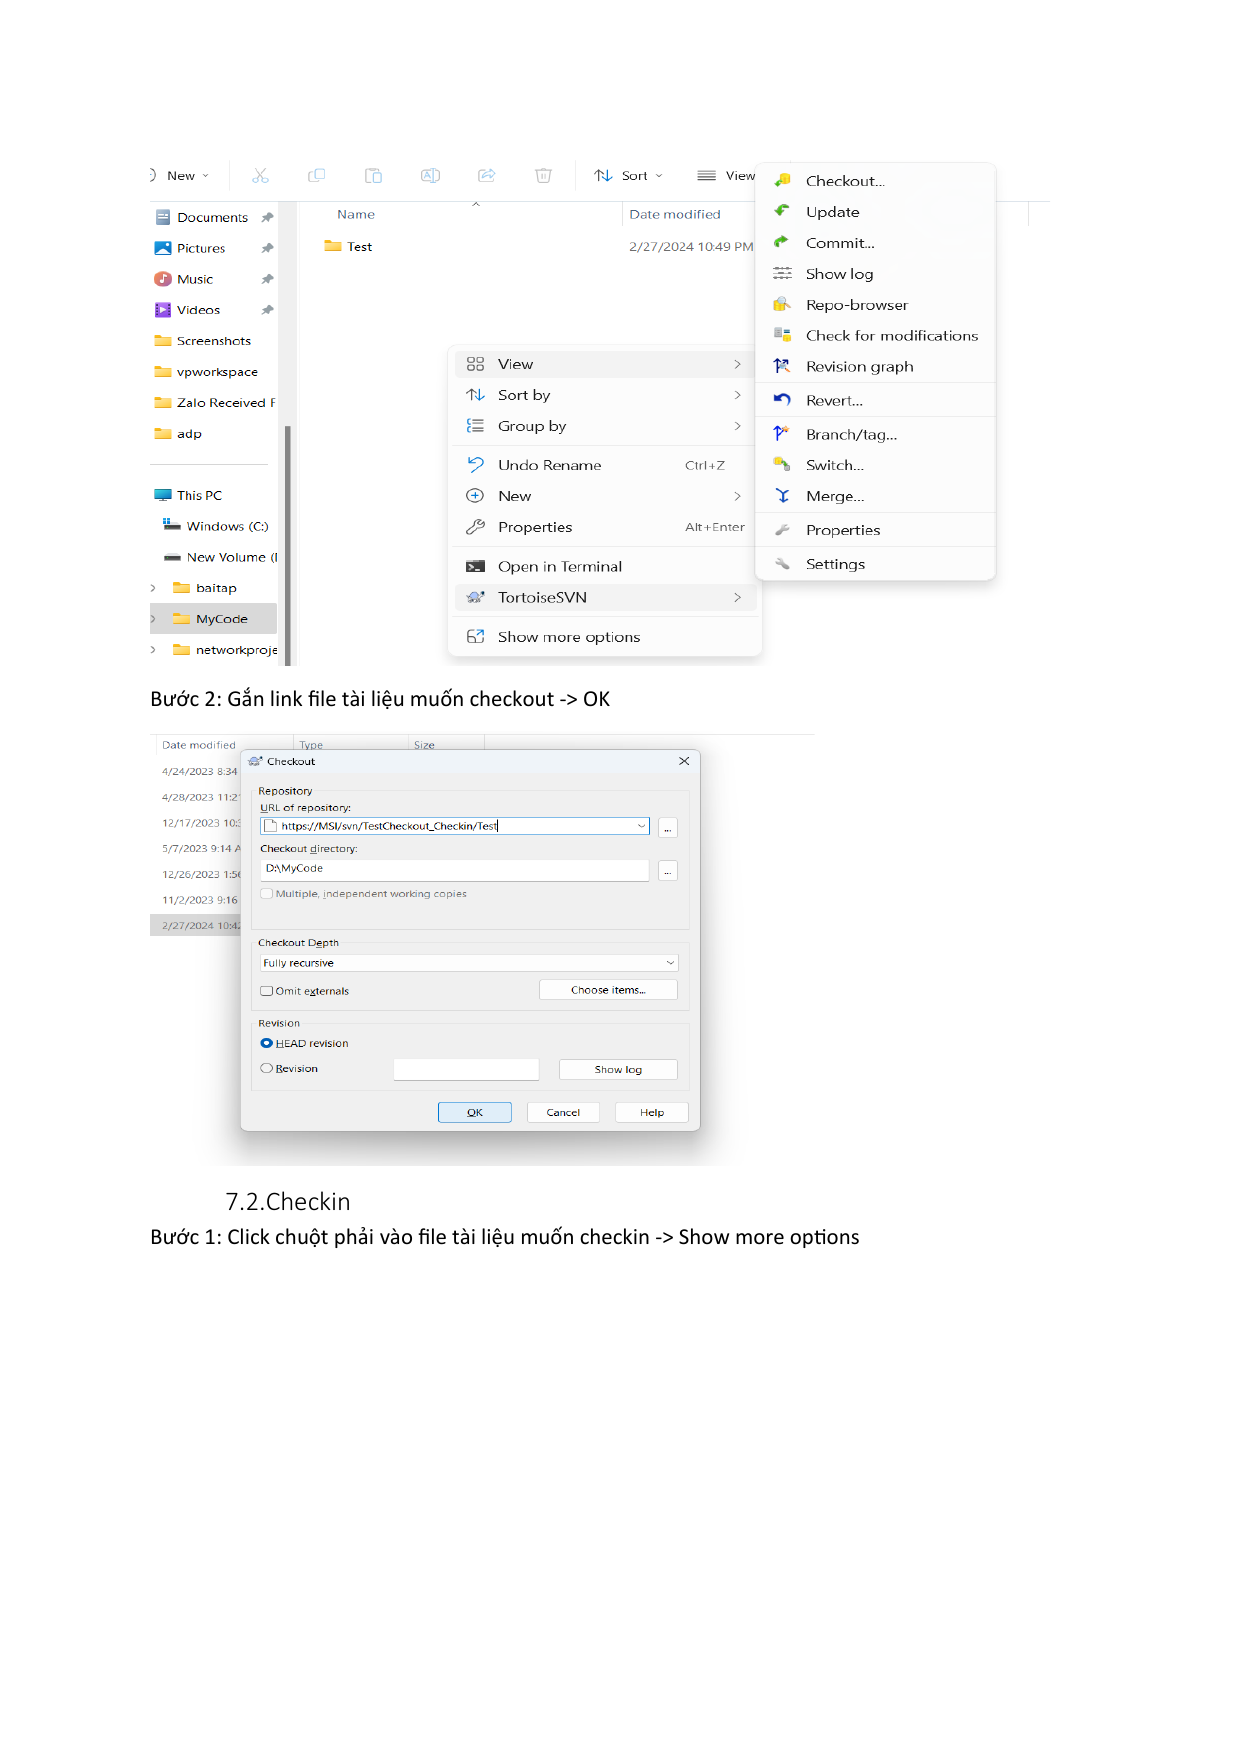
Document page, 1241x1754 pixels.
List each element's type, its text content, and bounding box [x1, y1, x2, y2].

subtitle 7.2.Checkin [150, 1184, 1090, 1217]
picture [150, 150, 1050, 666]
text Bước 1: Click chuột phải vào file tài liệu muốn checkin -> Show more options [150, 1222, 1090, 1250]
text Bước 2: Gắn link file tài liệu muốn checkout -> OK [150, 684, 1090, 712]
picture [150, 731, 815, 1166]
